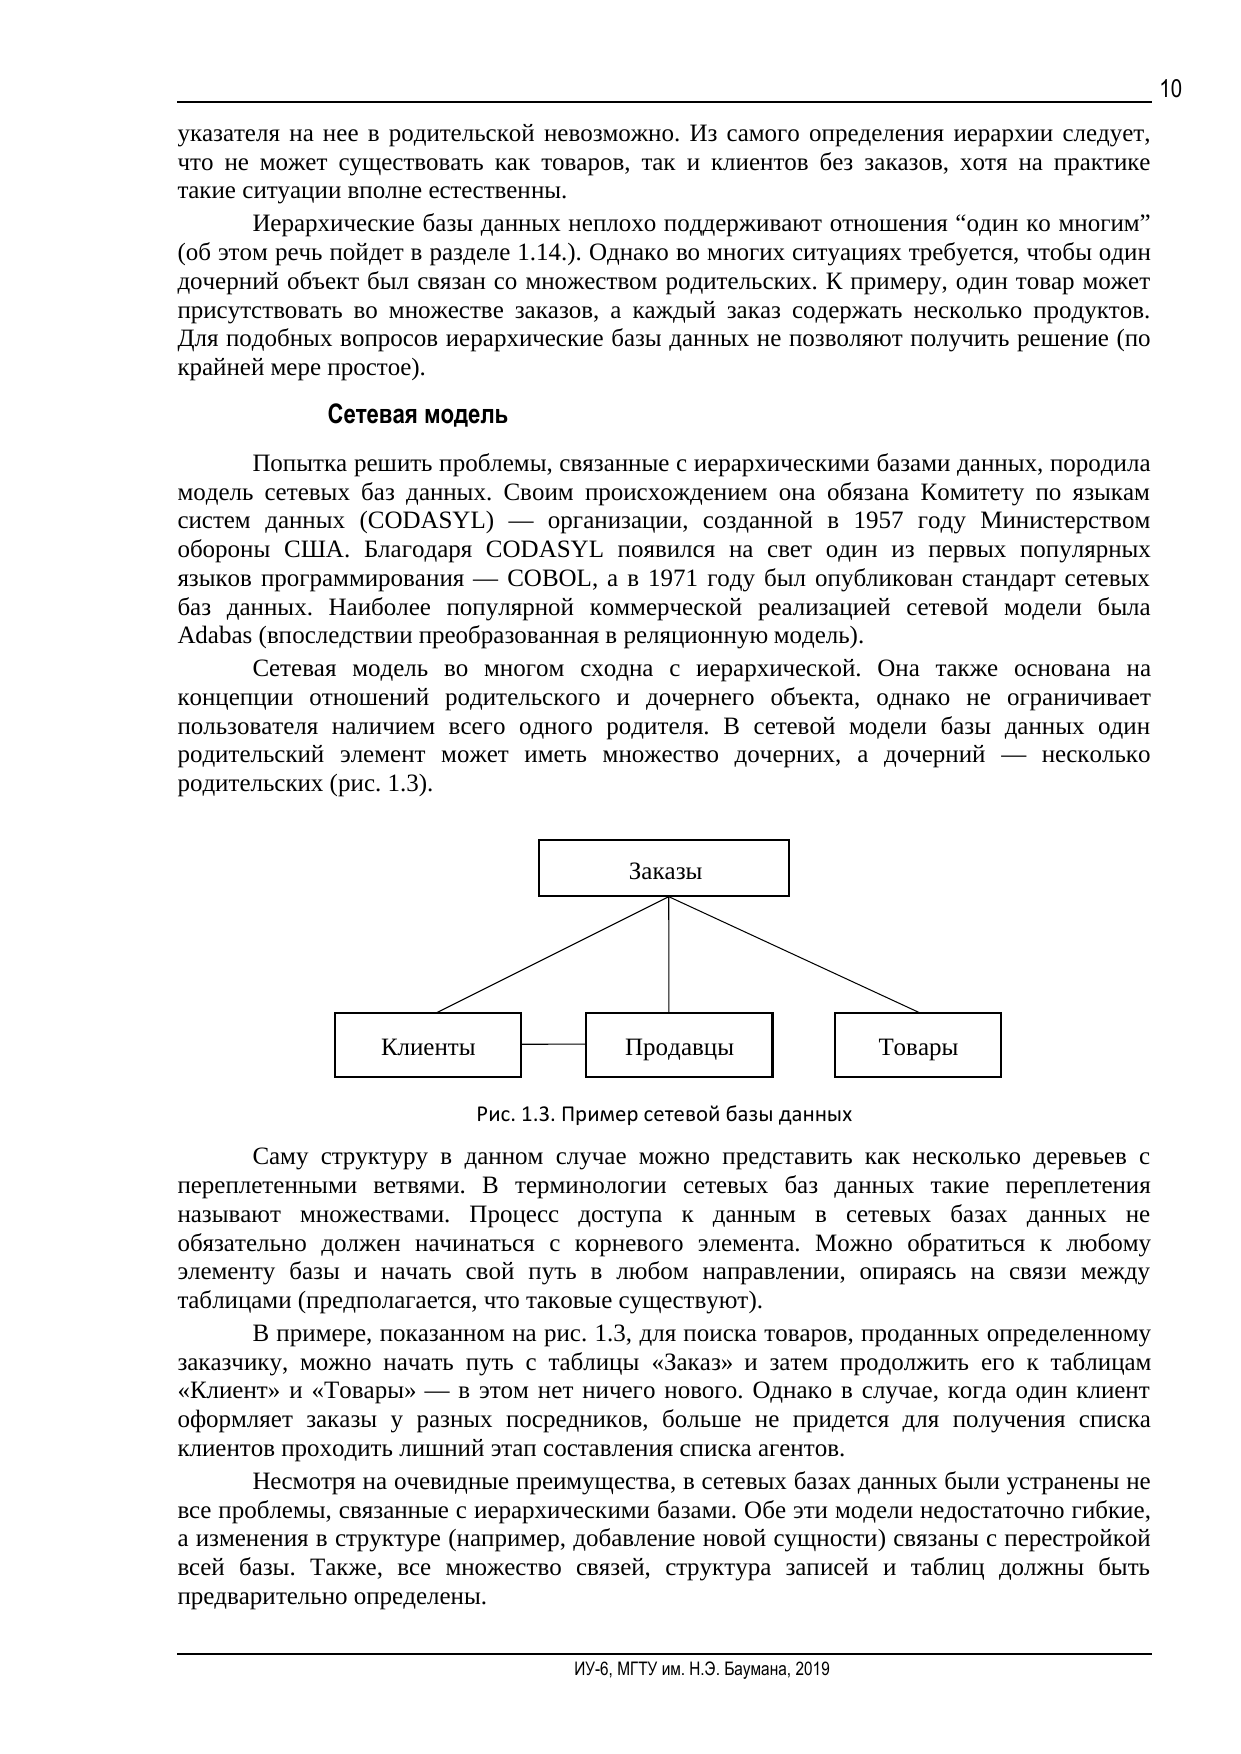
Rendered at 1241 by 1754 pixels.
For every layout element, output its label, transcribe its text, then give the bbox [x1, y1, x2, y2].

subtitle Сетевая модель [252, 398, 1152, 429]
text В примере, показанном на рис. 1.3, для поиска товаров, проданных определенному заказчику, можно начать путь с таблицы «Заказ» и затем продолжить его к таблицам «Клиент» и «Товары» — в этом нет ничего нового. Однако в случае, когда один клиент оформляет заказы у разных посредников, больше не придется для получения списка клиентов проходить лишний этап составления списка агентов. [177, 1318, 1152, 1462]
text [177, 118, 1152, 204]
text Попытка решить проблемы, связанные с иерархическими базами данных, породила модель сетевых баз данных. Своим происхождением она обязана Комитету по языкам систем данных (CODASYL) — организации, созданной в 1957 году Министерством обороны США. Благодаря CODASYL появился на свет один из первых популярных языков программирования — COBOL, а в 1971 году был опубликован стандарт сетевых баз данных. Наиболее популярной коммерческой реализацией сетевой модели была Adabas (впоследствии преобразованная в реляционную модель). [177, 448, 1152, 649]
text Саму структуру в данном случае можно представить как несколько деревьев с переплетенными ветвями. В терминологии сетевых баз данных такие переплетения называют множествами. Процесс доступа к данным в сетевых базах данных не обязательно должен начинаться с корневого элемента. Можно обратиться к любому элементу базы и начать свой путь в любом направлении, опираясь на связи между таблицами (предполагается, что таковые существуют). [177, 1141, 1152, 1314]
text Рис. 1.3. Пример сетевой базы данных [177, 1099, 1152, 1127]
text Несмотря на очевидные преимущества, в сетевых базах данных были устранены не все проблемы, связанные с иерархическими базами. Обе эти модели недостаточно гибкие, а изменения в структуре (например, добавление новой сущности) связаны с перестройкой всей базы. Также, все множество связей, структура записей и таблиц должны быть предварительно определены. [177, 1466, 1152, 1610]
text Иерархические базы данных неплохо поддерживают отношения “один ко многим” (об этом речь пойдет в разделе 1.14.). Однако во многих ситуациях требуется, чтобы один дочерний объект был связан со множеством родительских. К примеру, один товар может присутствовать во множестве заказов, а каждый заказ содержать несколько продуктов. Для подобных вопросов иерархические базы данных не позволяют получить решение (по крайней мере простое). [177, 208, 1152, 381]
text Сетевая модель во многом сходна с иерархической. Она также основана на концепции отношений родительского и дочернего объекта, однако не ограничивает пользователя наличием всего одного родителя. В сетевой модели базы данных один родительский элемент может иметь множество дочерних, а дочерний — несколько родительских (рис. 1.3). [177, 653, 1152, 797]
